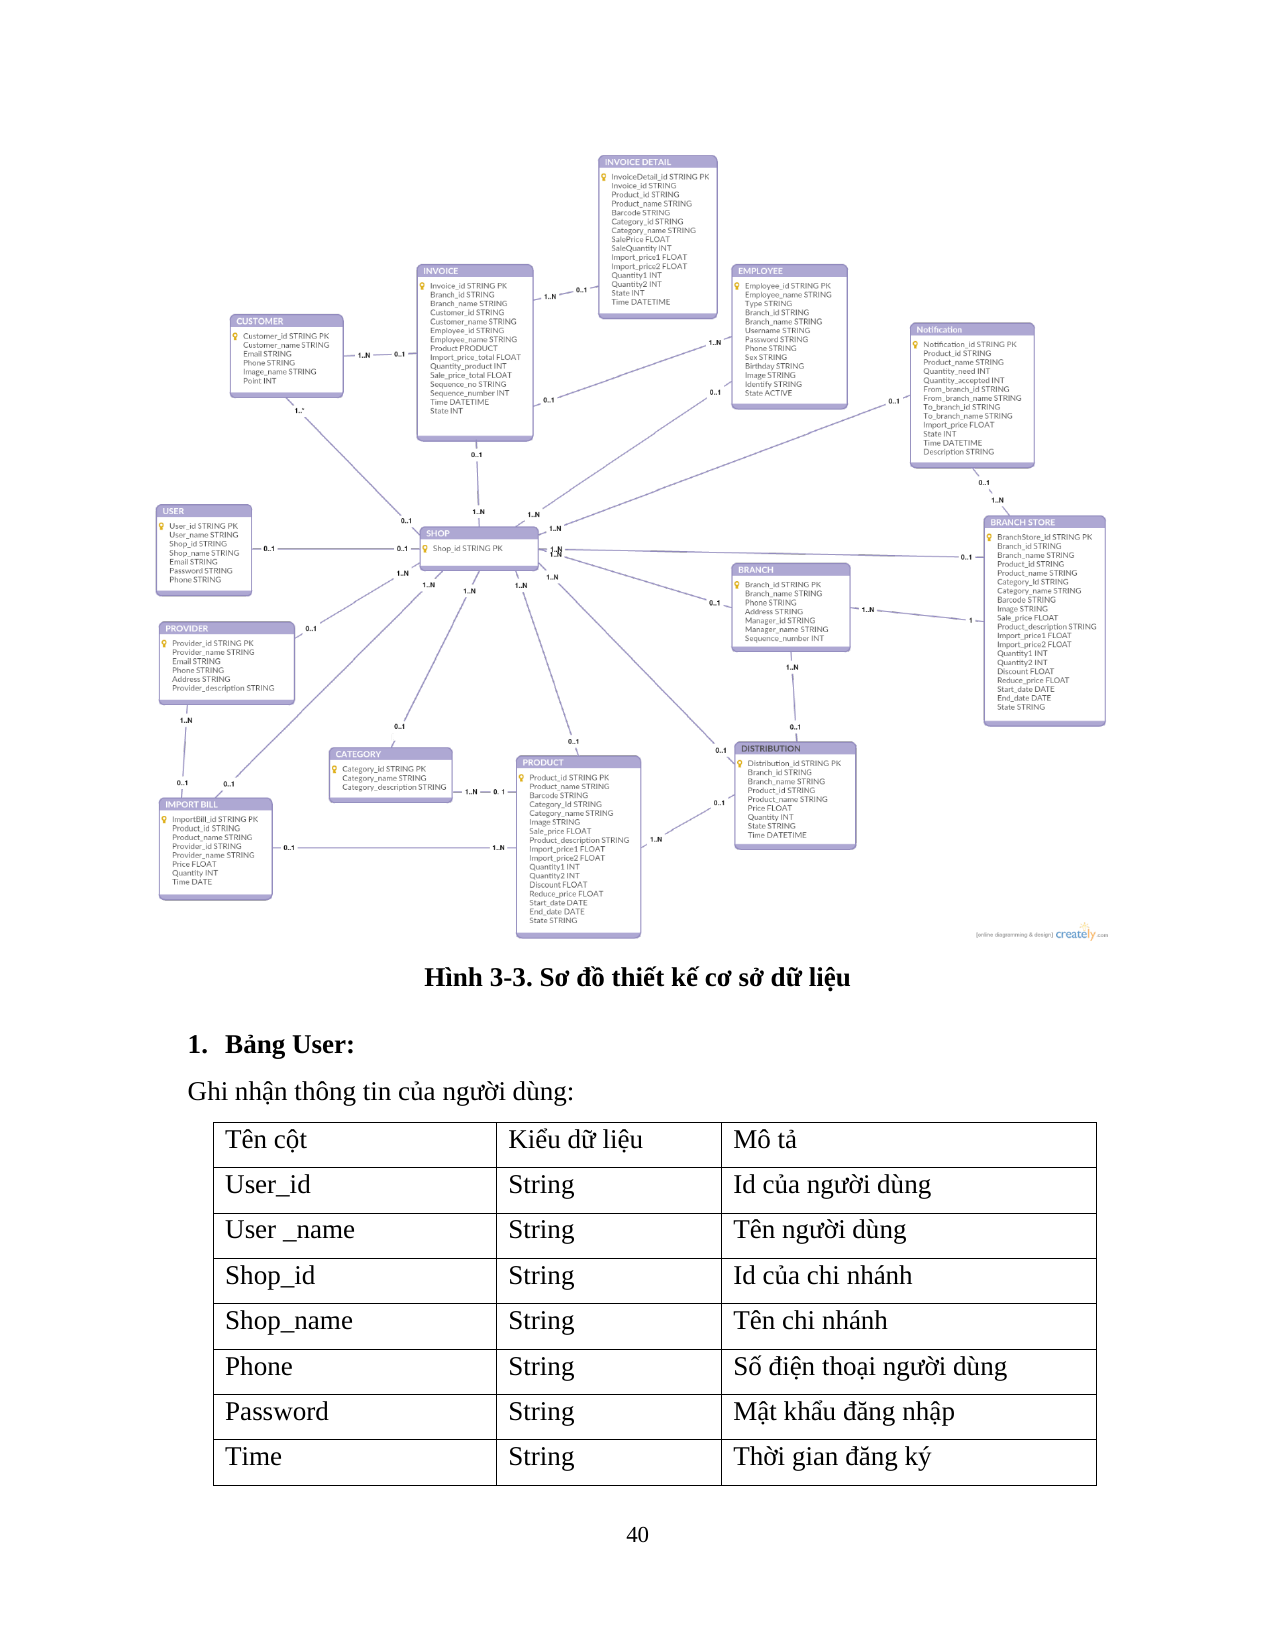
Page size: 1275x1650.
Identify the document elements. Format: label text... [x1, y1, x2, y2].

table_cell String [497, 1395, 721, 1439]
table_header Kiểu dữ liệu [497, 1123, 721, 1167]
table_cell User _name [214, 1214, 496, 1258]
table_cell Id của người dùng [722, 1168, 1096, 1213]
table_cell Tên chi nhánh [722, 1304, 1096, 1348]
table_cell Time [214, 1440, 496, 1484]
text Hình 3-3. Sơ đồ thiết kế cơ sở dữ liệu [150, 961, 1125, 992]
text Ghi nhận thông tin của người dùng: [150, 1075, 1125, 1106]
table_cell Id của chi nhánh [722, 1259, 1096, 1303]
table_cell Tên người dùng [722, 1214, 1096, 1258]
table_cell Mật khẩu đăng nhập [722, 1395, 1096, 1439]
table_cell String [497, 1168, 721, 1213]
table_cell Shop_name [214, 1304, 496, 1348]
table_cell User_id [214, 1168, 496, 1213]
table_cell String [497, 1259, 721, 1303]
table_cell Thời gian đăng ký [722, 1440, 1096, 1484]
picture [150, 150, 1111, 943]
table_cell String [497, 1440, 721, 1484]
table_header Tên cột [214, 1123, 496, 1167]
table_cell Password [214, 1395, 496, 1439]
table_cell String [497, 1304, 721, 1348]
table_cell Shop_id [214, 1259, 496, 1303]
table_header Mô tả [722, 1123, 1096, 1167]
table_cell String [497, 1350, 721, 1394]
table_cell Phone [214, 1350, 496, 1394]
table_cell String [497, 1214, 721, 1258]
table_cell Số điện thoại người dùng [722, 1350, 1096, 1394]
list Bảng User: [187, 1029, 1125, 1060]
